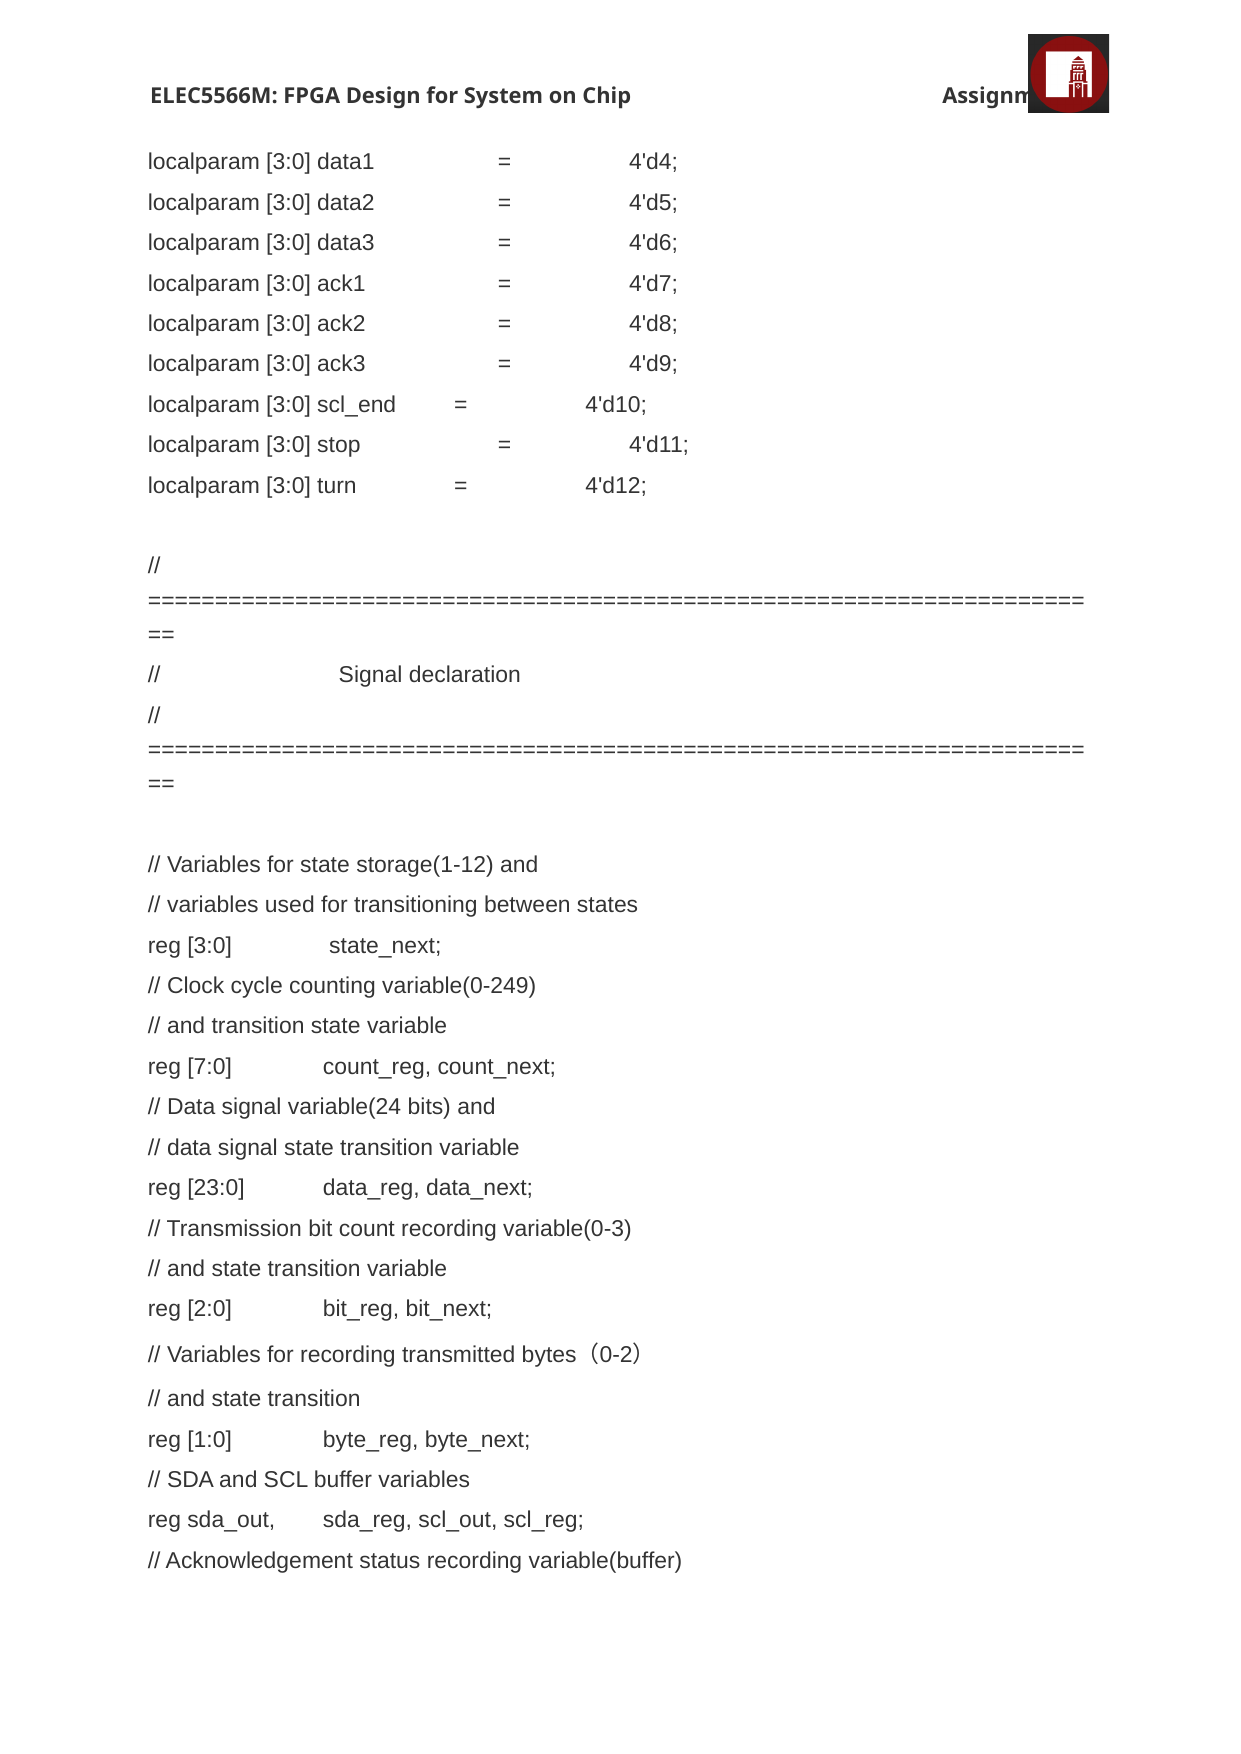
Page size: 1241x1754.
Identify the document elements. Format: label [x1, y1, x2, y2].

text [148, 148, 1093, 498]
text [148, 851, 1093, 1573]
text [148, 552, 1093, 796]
picture [1027, 34, 1109, 113]
